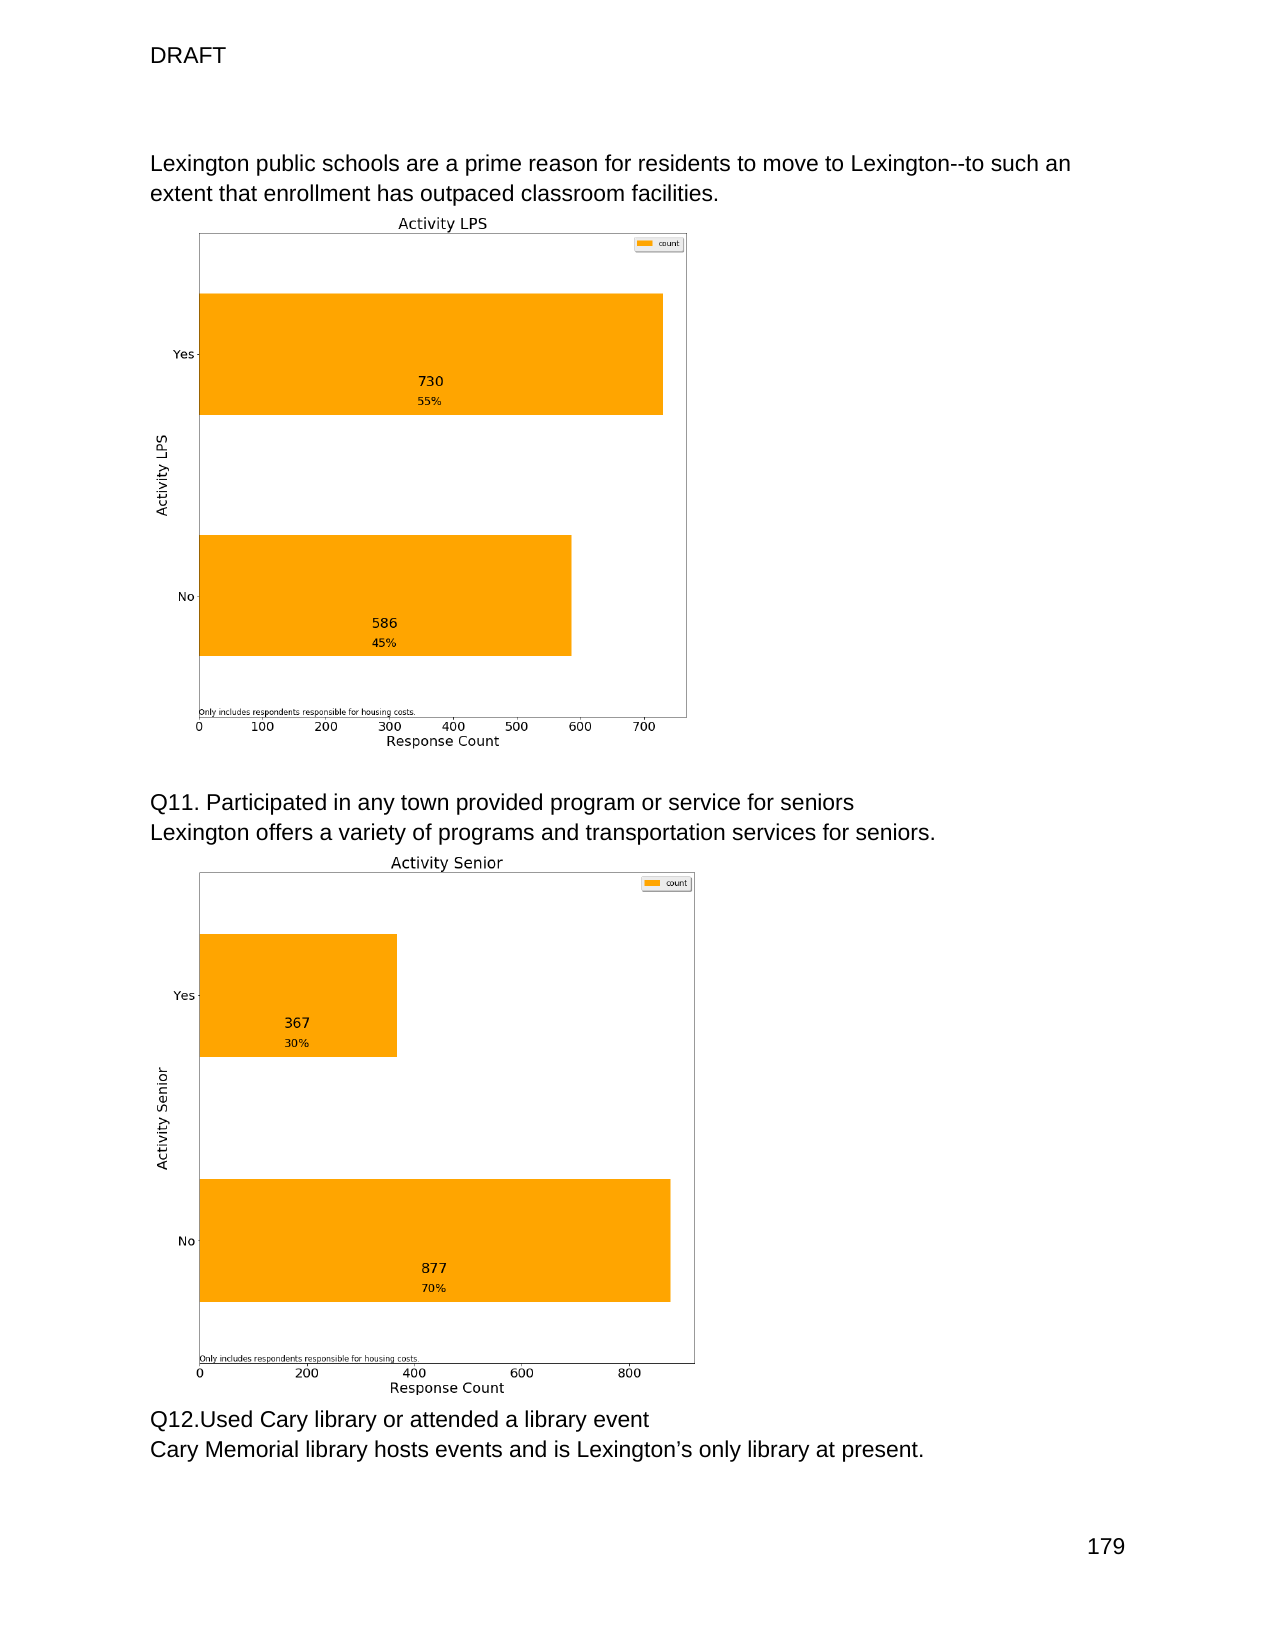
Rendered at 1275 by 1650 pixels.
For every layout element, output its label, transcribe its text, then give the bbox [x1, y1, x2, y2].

text Q12.Used Cary library or attended a library event [150, 1406, 1125, 1432]
text Lexington offers a variety of programs and transportation services for seniors. [150, 819, 1125, 846]
picture [150, 210, 695, 755]
text Q11. Participated in any town provided program or service for seniors [150, 789, 1125, 815]
text Cary Memorial library hosts events and is Lexington’s only library at present. [150, 1436, 1125, 1462]
picture [150, 849, 703, 1402]
